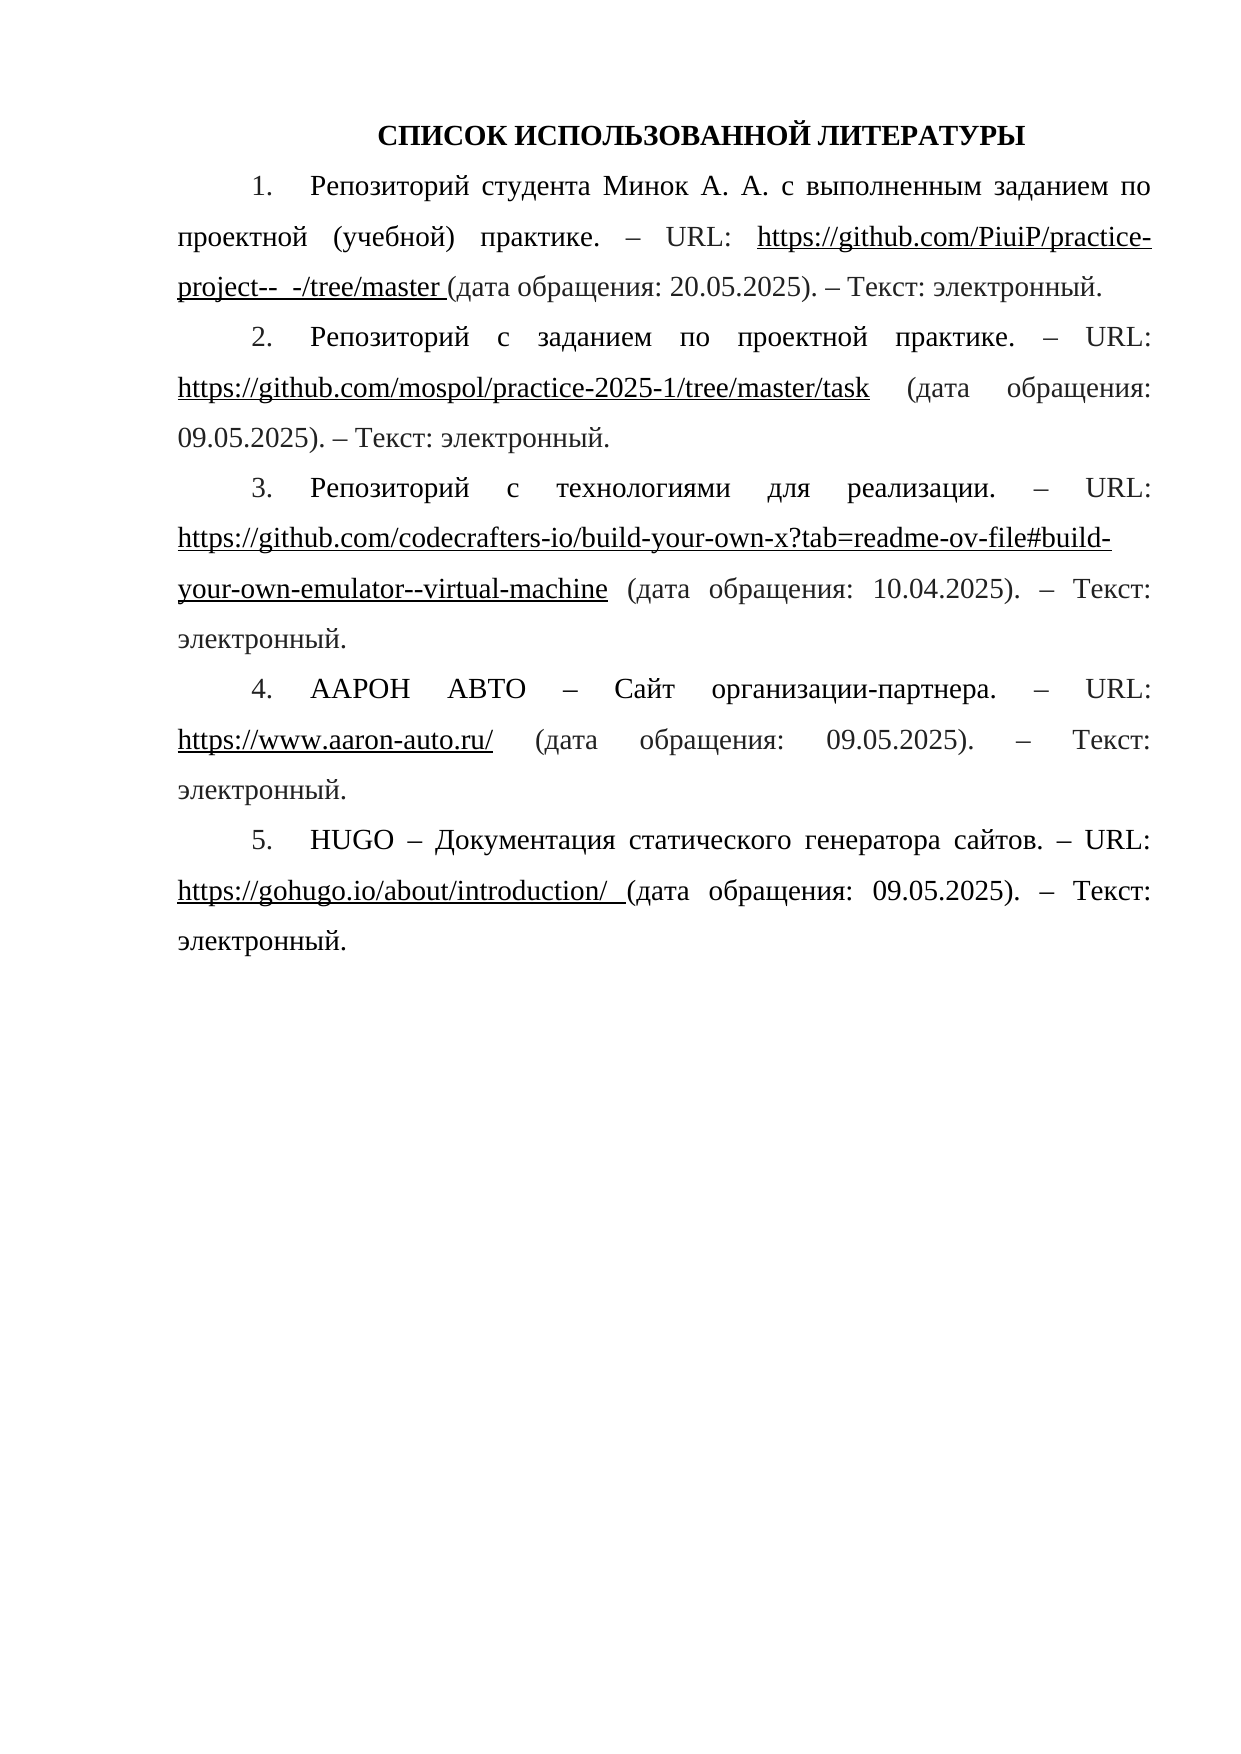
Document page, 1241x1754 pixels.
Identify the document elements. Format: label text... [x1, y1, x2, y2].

list Репозиторий с технологиями для реализации. – URL: https://github.com/codecrafters-io/build-your-own-x?tab=readme-ov-file#build-your-own-emulator--virtual-machine (дата обращения: 10.04.2025). – Текст: электронный. [177, 470, 1152, 655]
list Репозиторий с заданием по проектной практике. – URL: https://github.com/mospol/practice-2025-1/tree/master/task (дата обращения: 09.05.2025). – Текст: электронный. [177, 319, 1152, 453]
subtitle СПИСОК ИСПОЛЬЗОВАННОЙ ЛИТЕРАТУРЫ [177, 118, 1152, 152]
list HUGO – Документация статического генератора сайтов. – URL: https://gohugo.io/about/introduction/ (дата обращения: 09.05.2025). – Текст: электронный. [177, 822, 1152, 957]
list ААРОН АВТО – Сайт организации-партнера. – URL: https://www.aaron-auto.ru/ (дата обращения: 09.05.2025). – Текст: электронный. [177, 672, 1152, 806]
list Репозиторий студента Минок А. А. с выполненным заданием по проектной (учебной) практике. – URL: https://github.com/PiuiP/practice-project--_-/tree/master (дата обращения: 20.05.2025). – Текст: электронный. [177, 168, 1152, 303]
